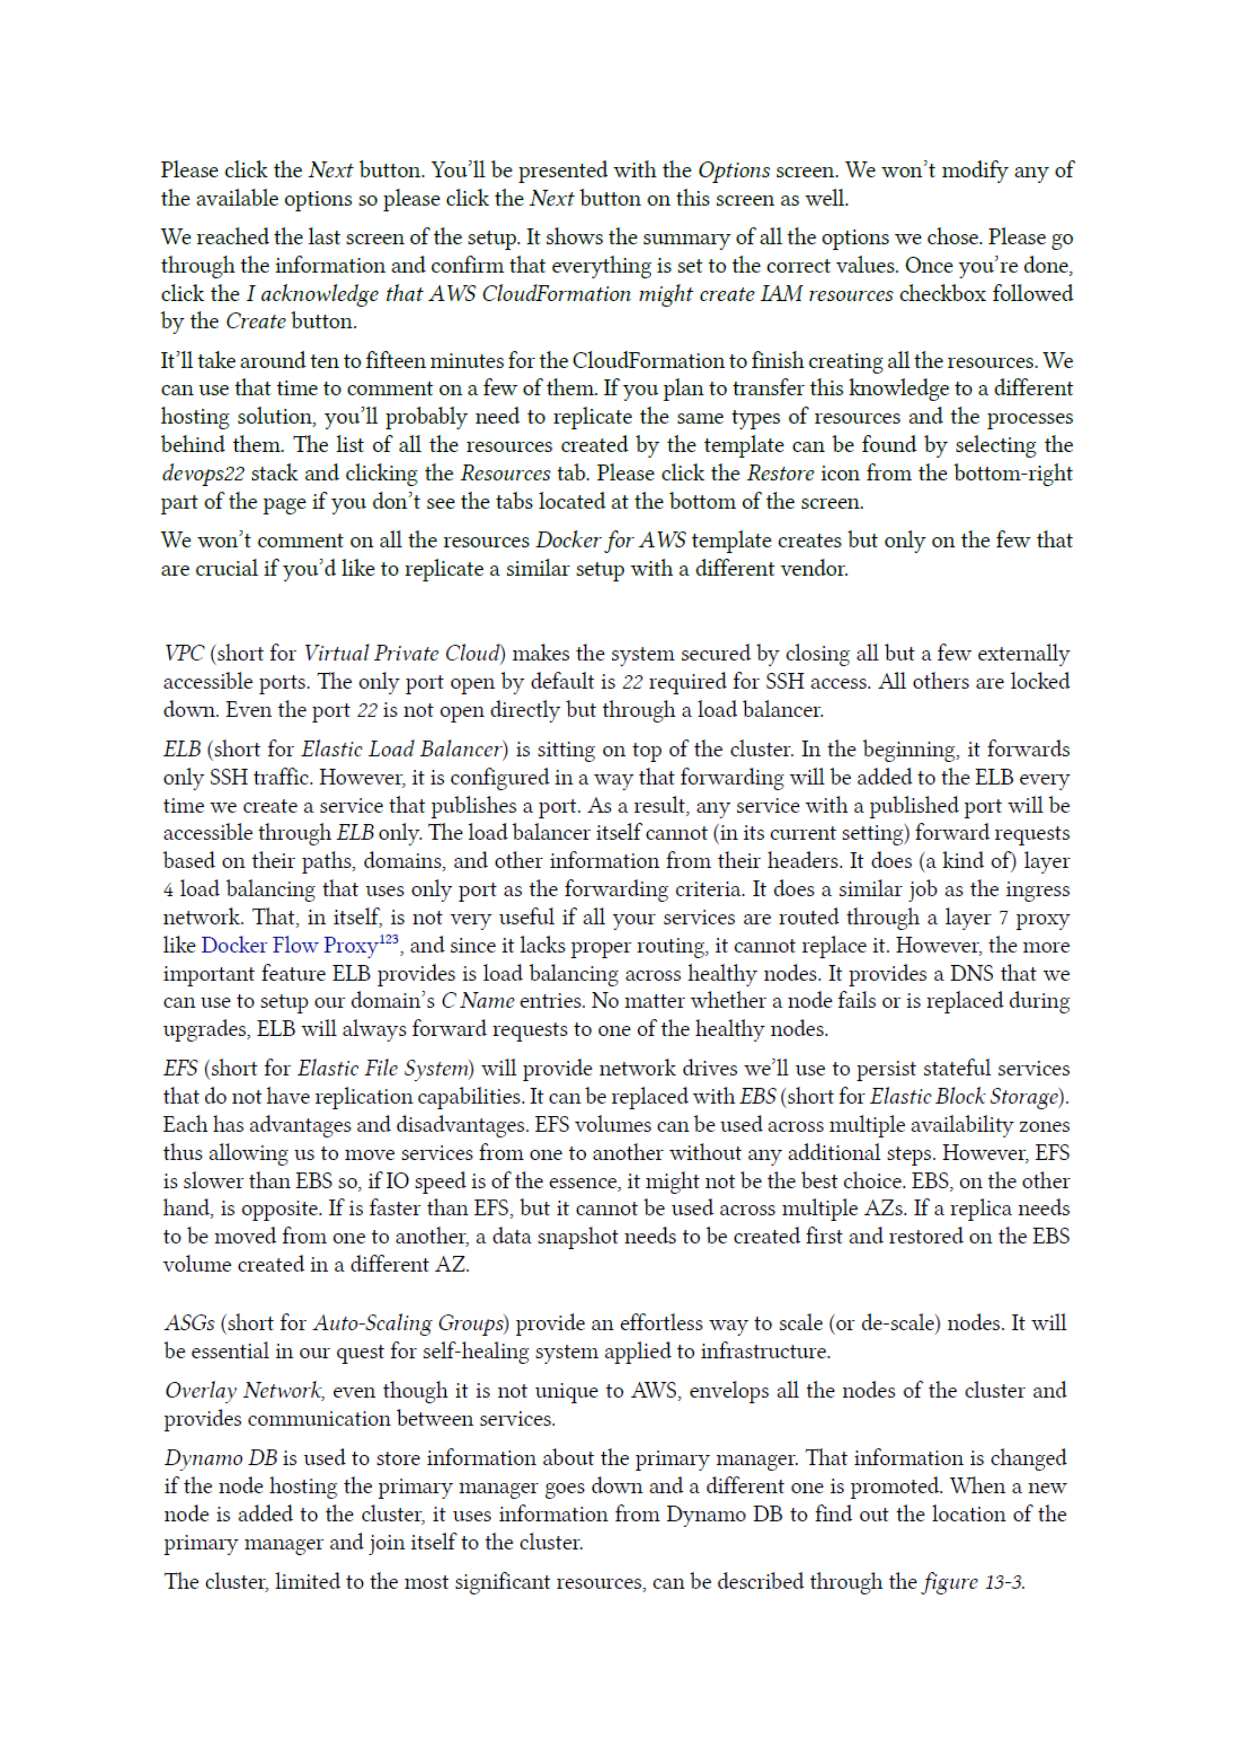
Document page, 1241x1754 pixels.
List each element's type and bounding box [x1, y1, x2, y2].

picture [150, 630, 1091, 1283]
picture [150, 1301, 1091, 1599]
picture [150, 150, 1091, 611]
